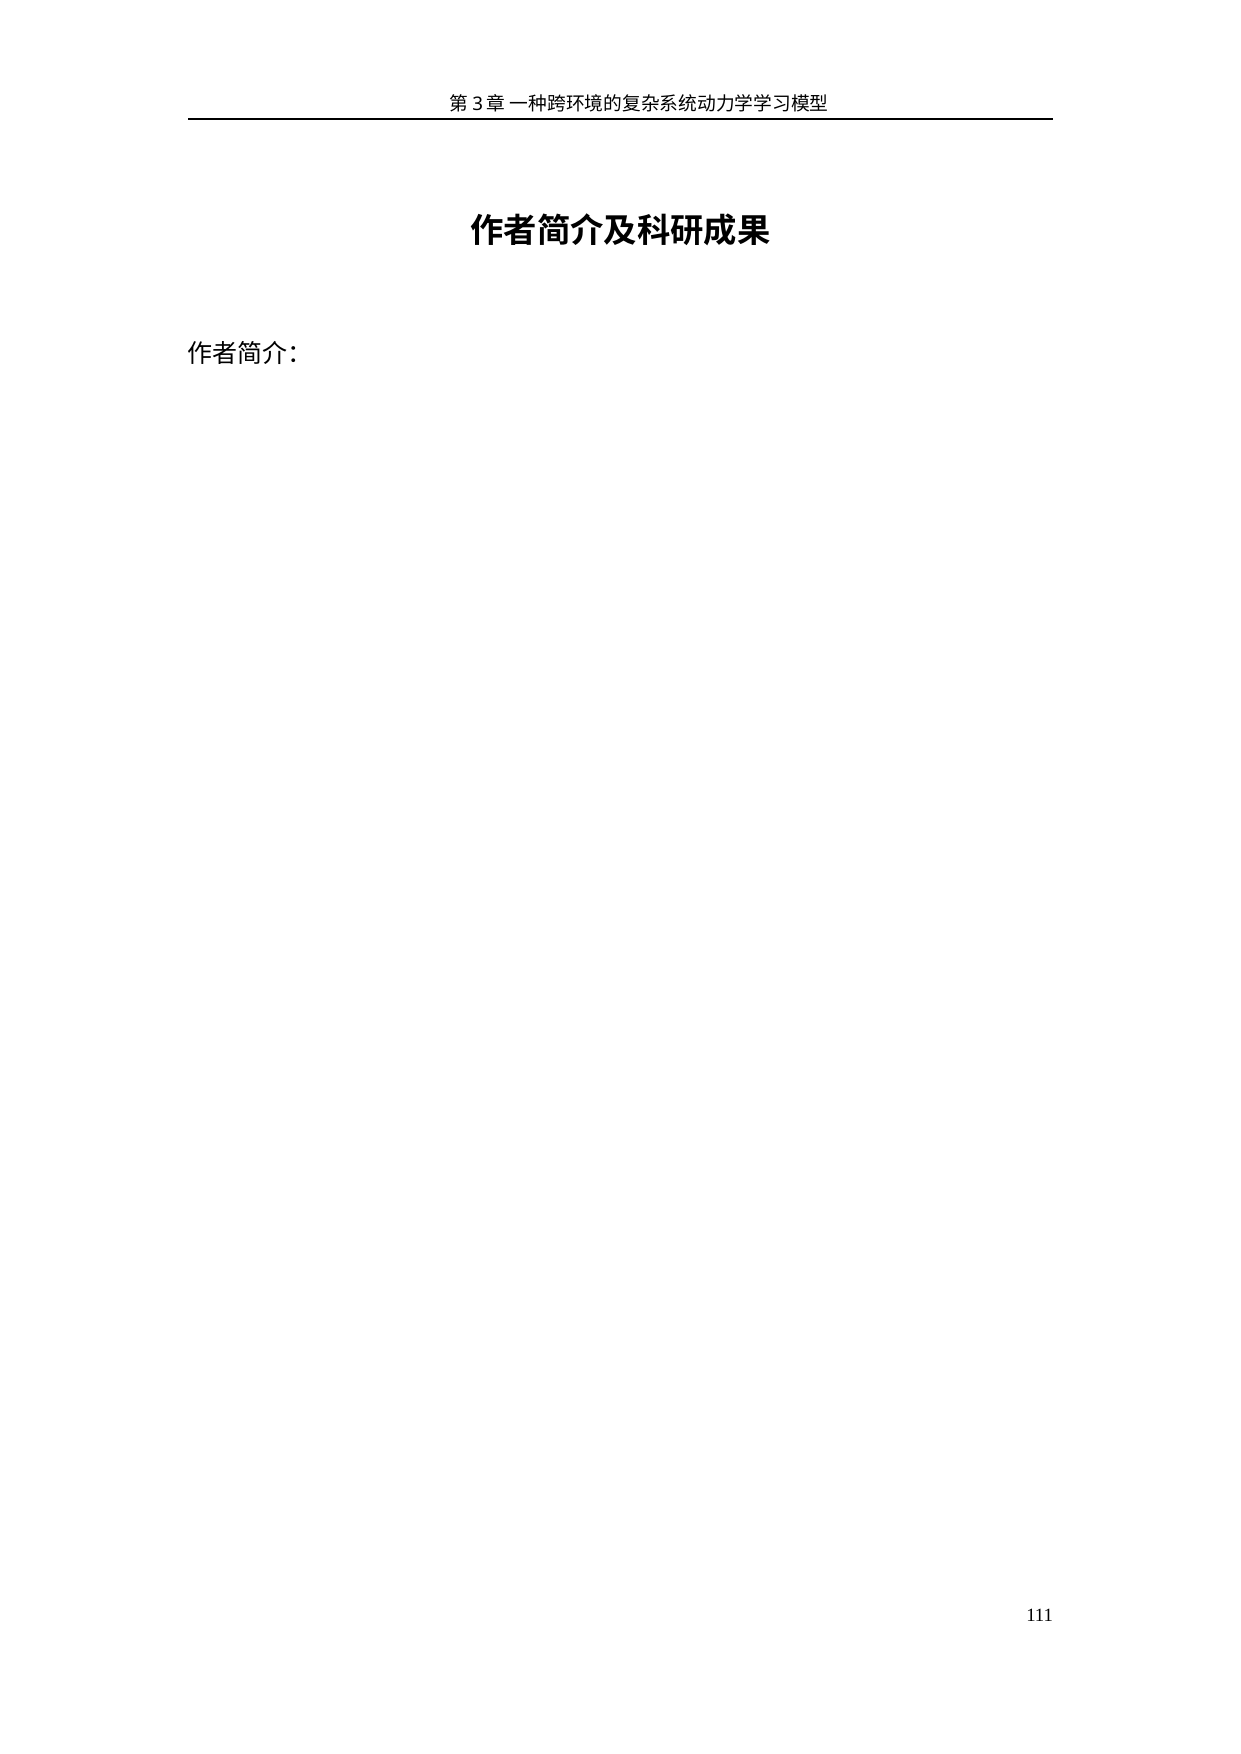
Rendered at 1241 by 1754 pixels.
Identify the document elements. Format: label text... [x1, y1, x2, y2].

text 作者简介： [187, 319, 1053, 384]
subtitle 作者简介及科研成果 [187, 196, 1053, 261]
